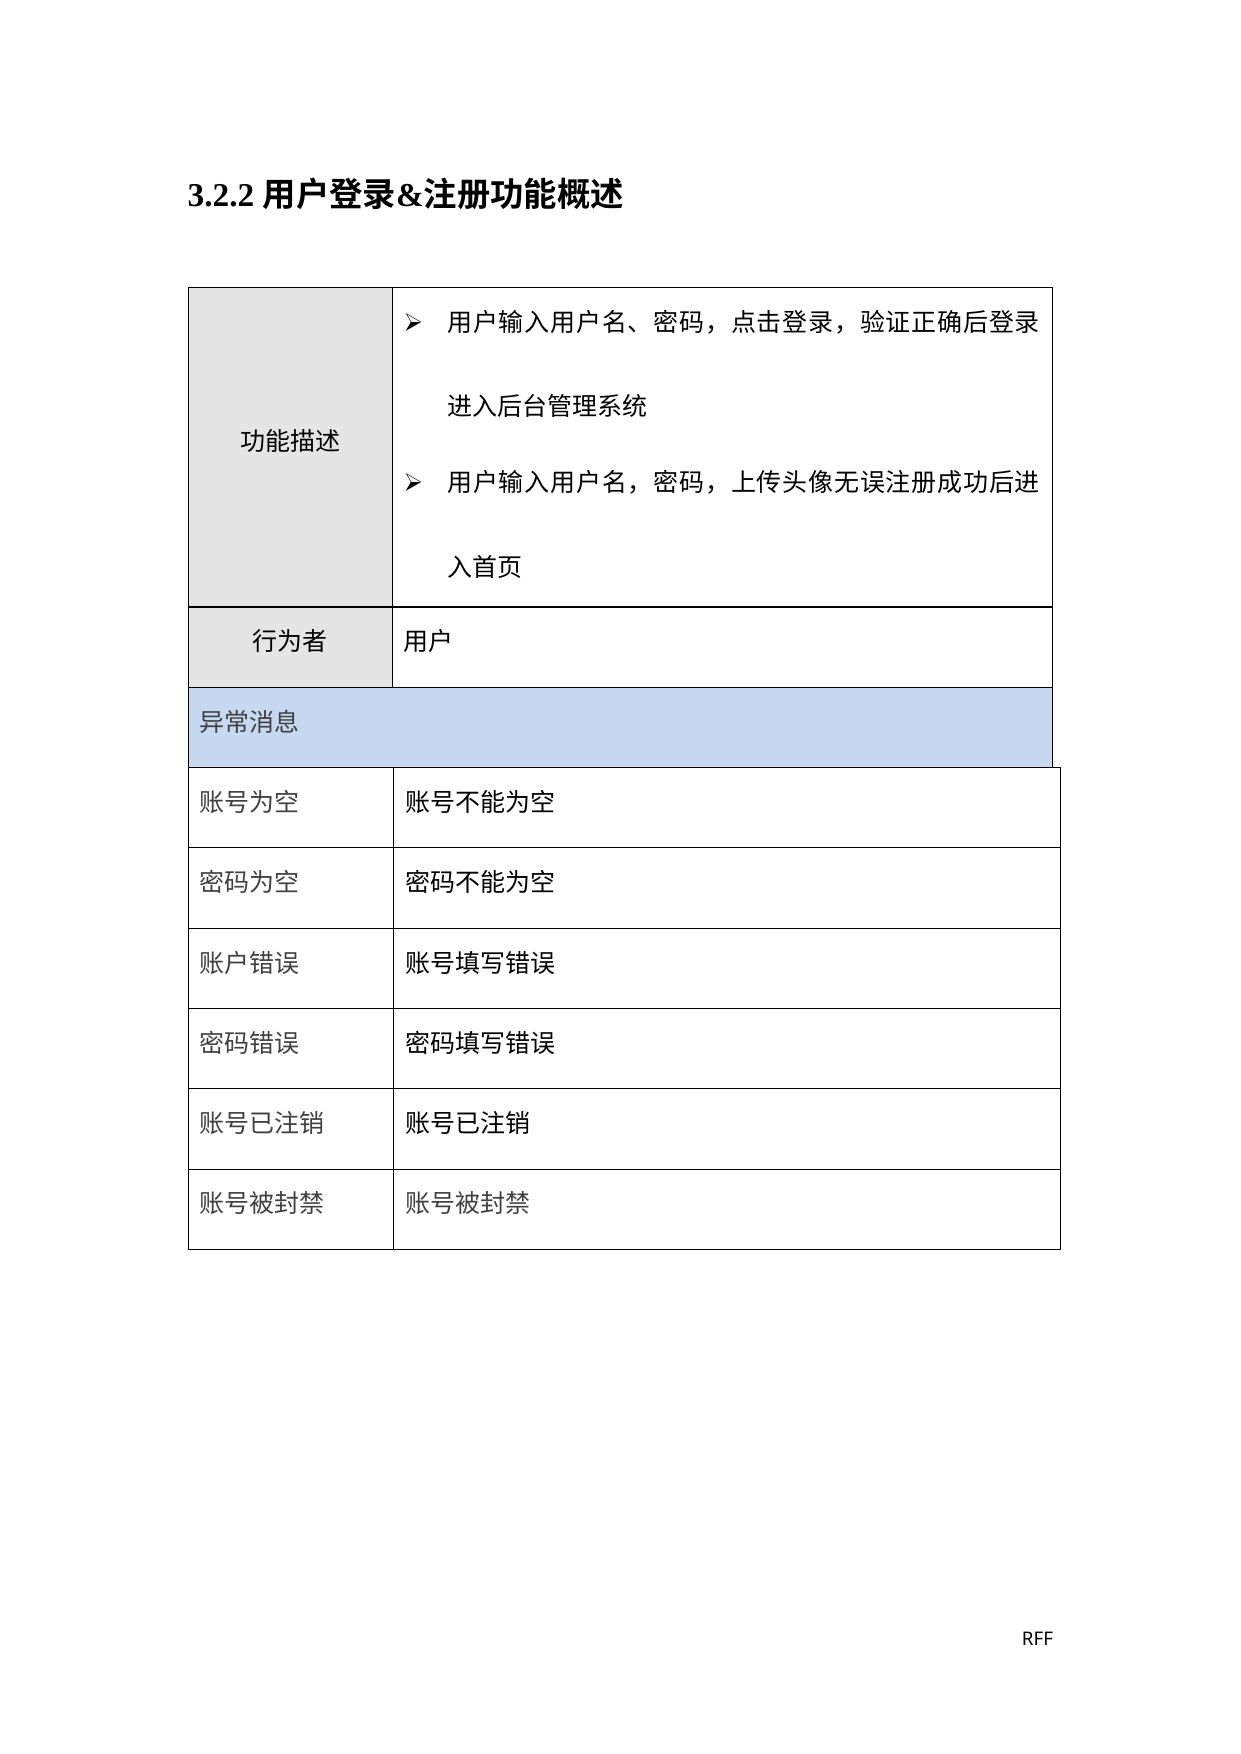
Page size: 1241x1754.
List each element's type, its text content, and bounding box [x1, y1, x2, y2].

table_cell 账号已注销 [394, 1089, 1060, 1168]
table_cell 密码填写错误 [394, 1009, 1060, 1088]
table_cell 账号不能为空 [394, 768, 1060, 847]
table_cell 账号填写错误 [394, 929, 1060, 1008]
table_cell 账号已注销 [189, 1089, 393, 1168]
table_header 用户输入用户名、密码，点击登录，验证正确后登录进入后台管理系统 用户输入用户名，密码，上传头像无误注册成功后进入首页 [393, 288, 1052, 606]
table_cell 行为者 [189, 608, 392, 687]
table_cell 异常消息 [189, 688, 1052, 767]
subtitle 用户登录&注册功能概述 [187, 160, 1053, 225]
table_cell 账号被封禁 [394, 1170, 1060, 1249]
table_cell 密码为空 [189, 848, 393, 928]
table_cell 密码错误 [189, 1009, 393, 1088]
table_cell 密码不能为空 [394, 848, 1060, 928]
table_cell 用户 [393, 608, 1052, 687]
table_cell 账号为空 [189, 768, 393, 847]
table_cell 账号被封禁 [189, 1170, 393, 1249]
table_cell 账户错误 [189, 929, 393, 1008]
table_header 功能描述 [189, 288, 392, 606]
